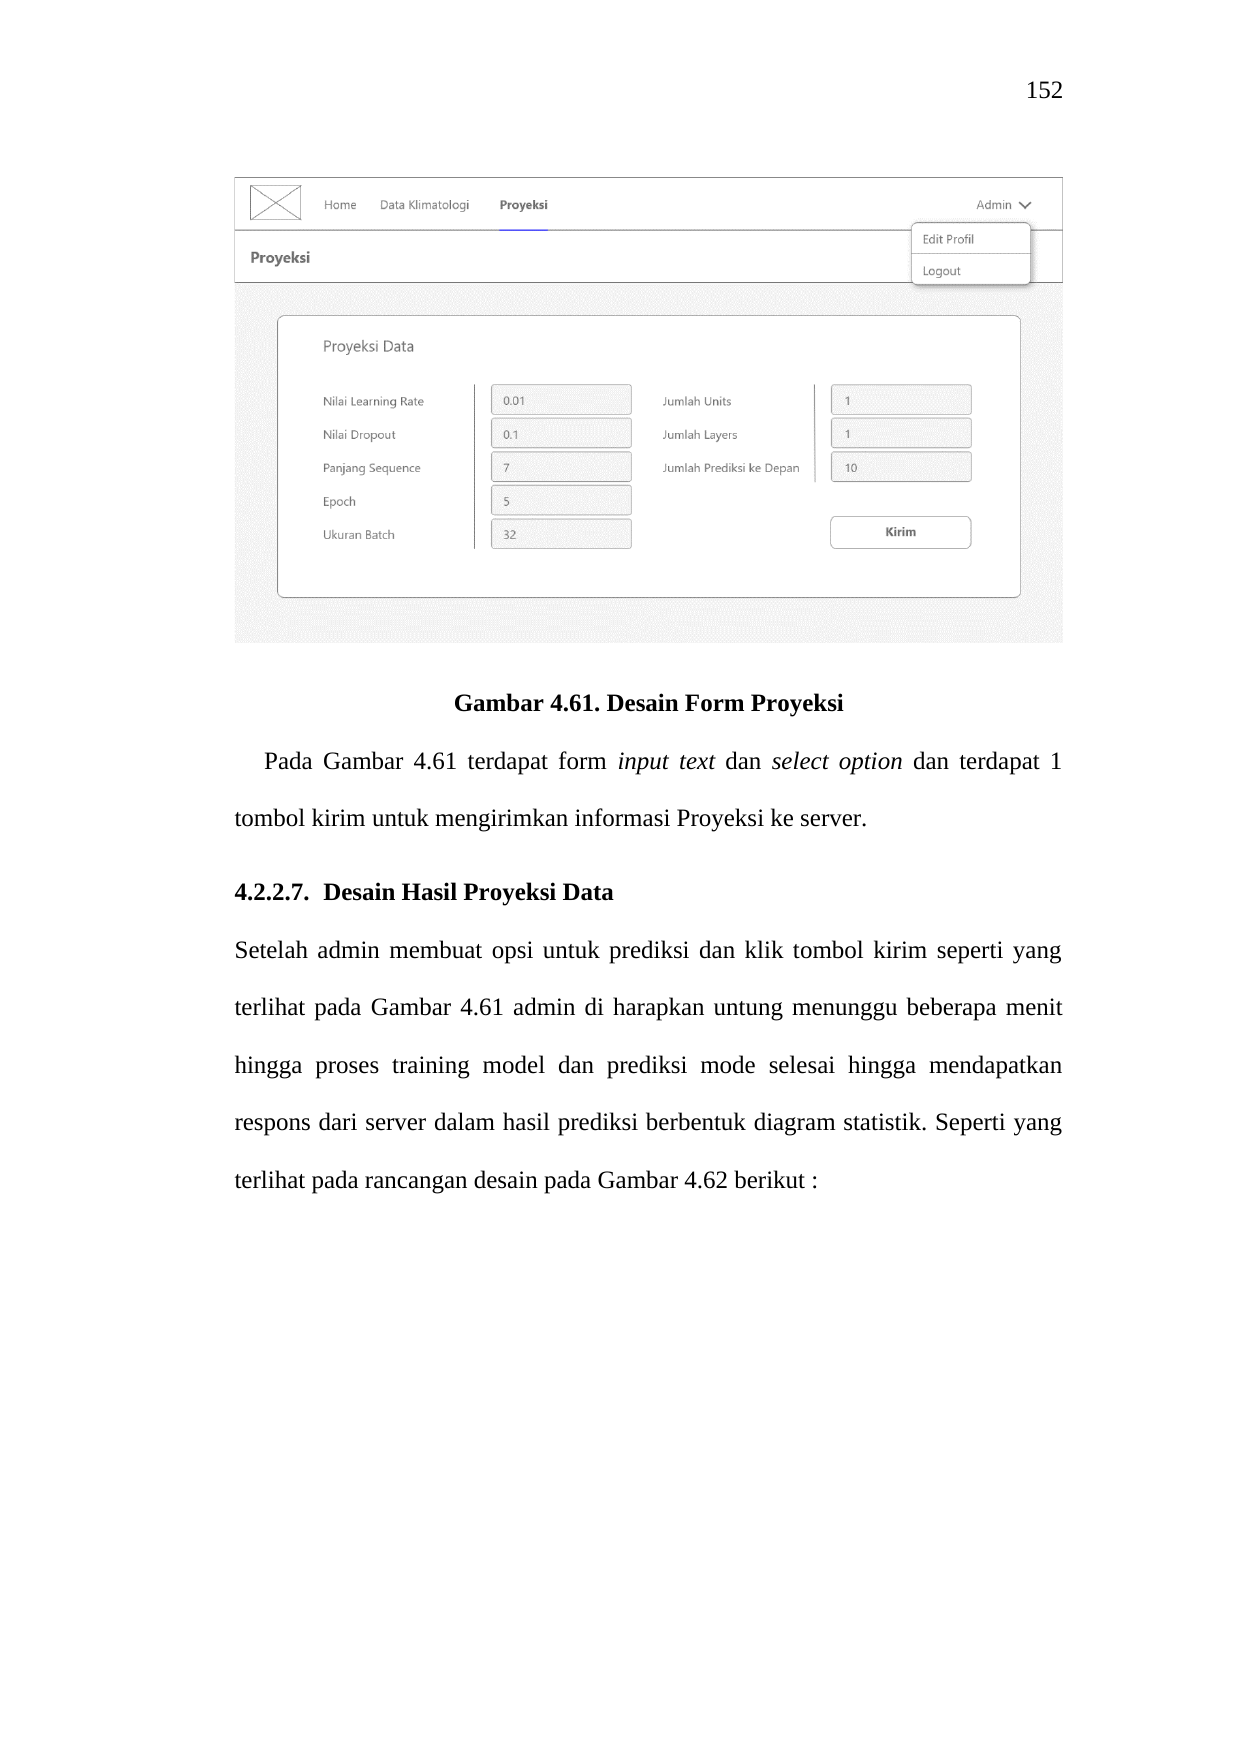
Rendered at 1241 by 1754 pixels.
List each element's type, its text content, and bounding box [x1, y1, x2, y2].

picture [234, 177, 1063, 643]
subtitle Desain Hasil Proyeksi Data [234, 877, 1063, 906]
